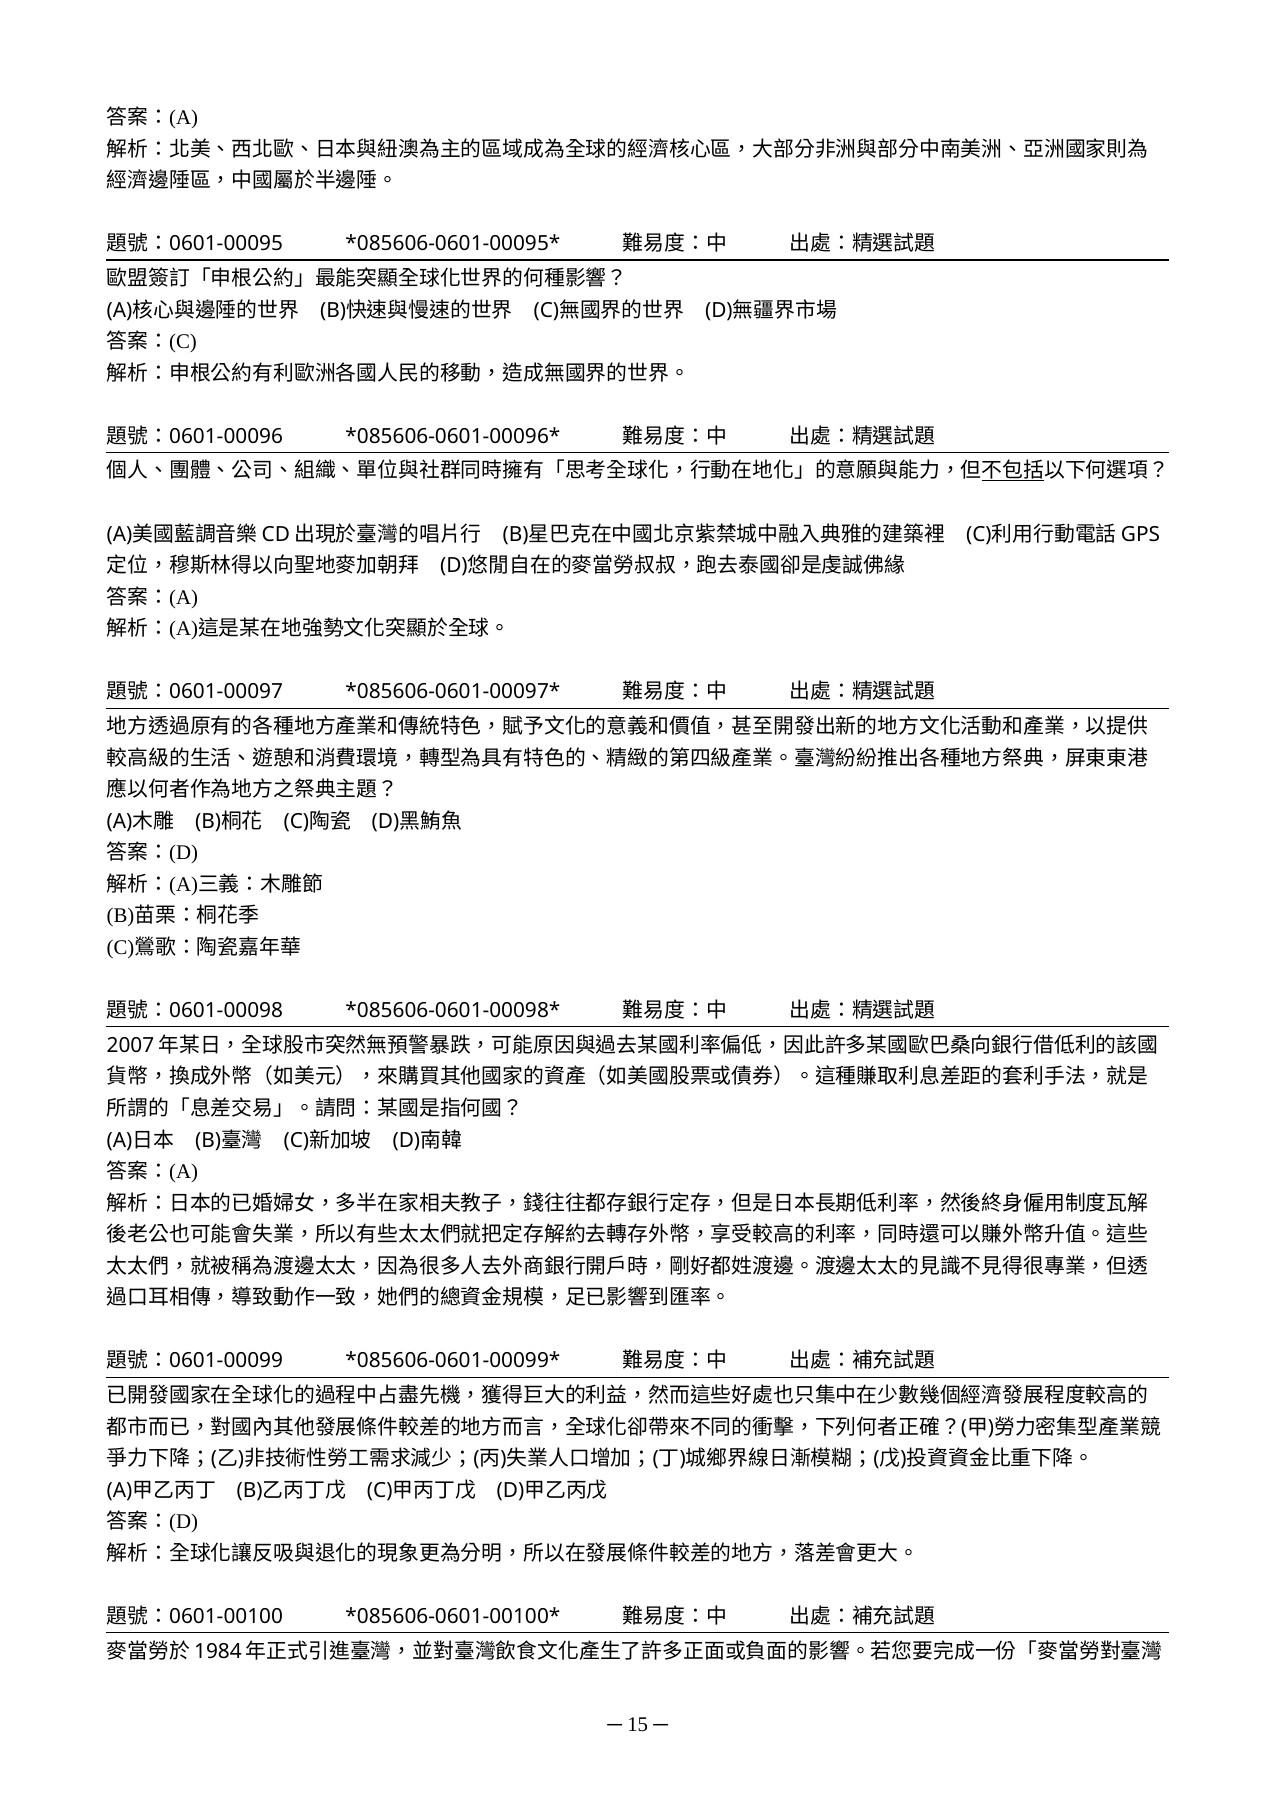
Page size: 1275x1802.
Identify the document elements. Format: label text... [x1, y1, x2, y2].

text 題號：0601-00100 *085606-0601-00100* 難易度：中 出處：補充試題 [106, 1599, 1169, 1632]
text 解析：(A)這是某在地強勢文化突顯於全球。 [106, 611, 1169, 642]
text 答案：(A) [106, 1154, 1169, 1185]
text 題號：0601-00096 *085606-0601-00096* 難易度：中 出處：精選試題 [106, 418, 1169, 452]
text 題號：0601-00099 *085606-0601-00099* 難易度：中 出處：補充試題 [106, 1343, 1169, 1377]
text 地方透過原有的各種地方產業和傳統特色，賦予文化的意義和價值，甚至開發出新的地方文化活動和產業，以提供較高級的生活、遊憩和消費環境，轉型為具有特色的、精緻的第四級產業。臺灣紛紛推出各種地方祭典，屏東東港應以何者作為地方之祭典主題？ (A)木雕 (B)桐花 (C)陶瓷 (D)黑鮪魚 [106, 709, 1169, 835]
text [106, 1633, 1169, 1665]
text 題號：0601-00095 *085606-0601-00095* 難易度：中 出處：精選試題 [106, 226, 1169, 259]
text 已開發國家在全球化的過程中占盡先機，獲得巨大的利益，然而這些好處也只集中在少數幾個經濟發展程度較高的都市而已，對國內其他發展條件較差的地方而言，全球化卻帶來不同的衝擊，下列何者正確？(甲)勞力密集型產業競爭力下降；(乙)非技術性勞工需求減少；(丙)失業人口增加；(丁)城鄉界線日漸模糊；(戊)投資資金比重下降。 (A)甲乙丙丁 (B)乙丙丁戊 (C)甲丙丁戊 (D)甲乙丙戊 [106, 1378, 1169, 1504]
text 解析：日本的已婚婦女，多半在家相夫教子，錢往往都存銀行定存，但是日本長期低利率，然後終身僱用制度瓦解後老公也可能會失業，所以有些太太們就把定存解約去轉存外幣，享受較高的利率，同時還可以賺外幣升值。這些太太們，就被稱為渡邊太太，因為很多人去外商銀行開戶時，剛好都姓渡邊。渡邊太太的見識不見得很專業，但透過口耳相傳，導致動作一致，她們的總資金規模，足已影響到匯率。 [106, 1185, 1169, 1312]
text 個人、團體、公司、組織、單位與社群同時擁有「思考全球化，行動在地化」的意願與能力，但不包括以下何選項？ (A)美國藍調音樂CD出現於臺灣的唱片行 (B)星巴克在中國北京紫禁城中融入典雅的建築裡 (C)利用行動電話GPS定位，穆斯林得以向聖地麥加朝拜 (D)悠閒自在的麥當勞叔叔，跑去泰國卻是虔誠佛緣 [106, 453, 1169, 579]
text 解析：(A)三義：木雕節 (B)苗栗：桐花季 (C)鶯歌：陶瓷嘉年華 [106, 867, 1169, 961]
text 2007年某日，全球股市突然無預警暴跌，可能原因與過去某國利率偏低，因此許多某國歐巴桑向銀行借低利的該國貨幣，換成外幣（如美元），來購買其他國家的資產（如美國股票或債券）。這種賺取利息差距的套利手法，就是所謂的「息差交易」。請問：某國是指何國？ (A)日本 (B)臺灣 (C)新加坡 (D)南韓 [106, 1027, 1169, 1154]
text 答案：(D) [106, 835, 1169, 867]
text 解析：全球化讓反吸與退化的現象更為分明，所以在發展條件較差的地方，落差會更大。 [106, 1536, 1169, 1567]
text 答案：(D) [106, 1504, 1169, 1536]
text 題號：0601-00098 *085606-0601-00098* 難易度：中 出處：精選試題 [106, 993, 1169, 1026]
text 答案：(A) [106, 579, 1169, 611]
text 答案：(A) [106, 100, 1169, 131]
text 題號：0601-00097 *085606-0601-00097* 難易度：中 出處：精選試題 [106, 674, 1169, 708]
text 答案：(C) [106, 324, 1169, 355]
text 歐盟簽訂「申根公約」最能突顯全球化世界的何種影響？ (A)核心與邊陲的世界 (B)快速與慢速的世界 (C)無國界的世界 (D)無疆界市場 [106, 261, 1169, 324]
text 解析：北美、西北歐、日本與紐澳為主的區域成為全球的經濟核心區，大部分非洲與部分中南美洲、亞洲國家則為經濟邊陲區，中國屬於半邊陲。 [106, 131, 1169, 194]
text 解析：申根公約有利歐洲各國人民的移動，造成無國界的世界。 [106, 355, 1169, 387]
